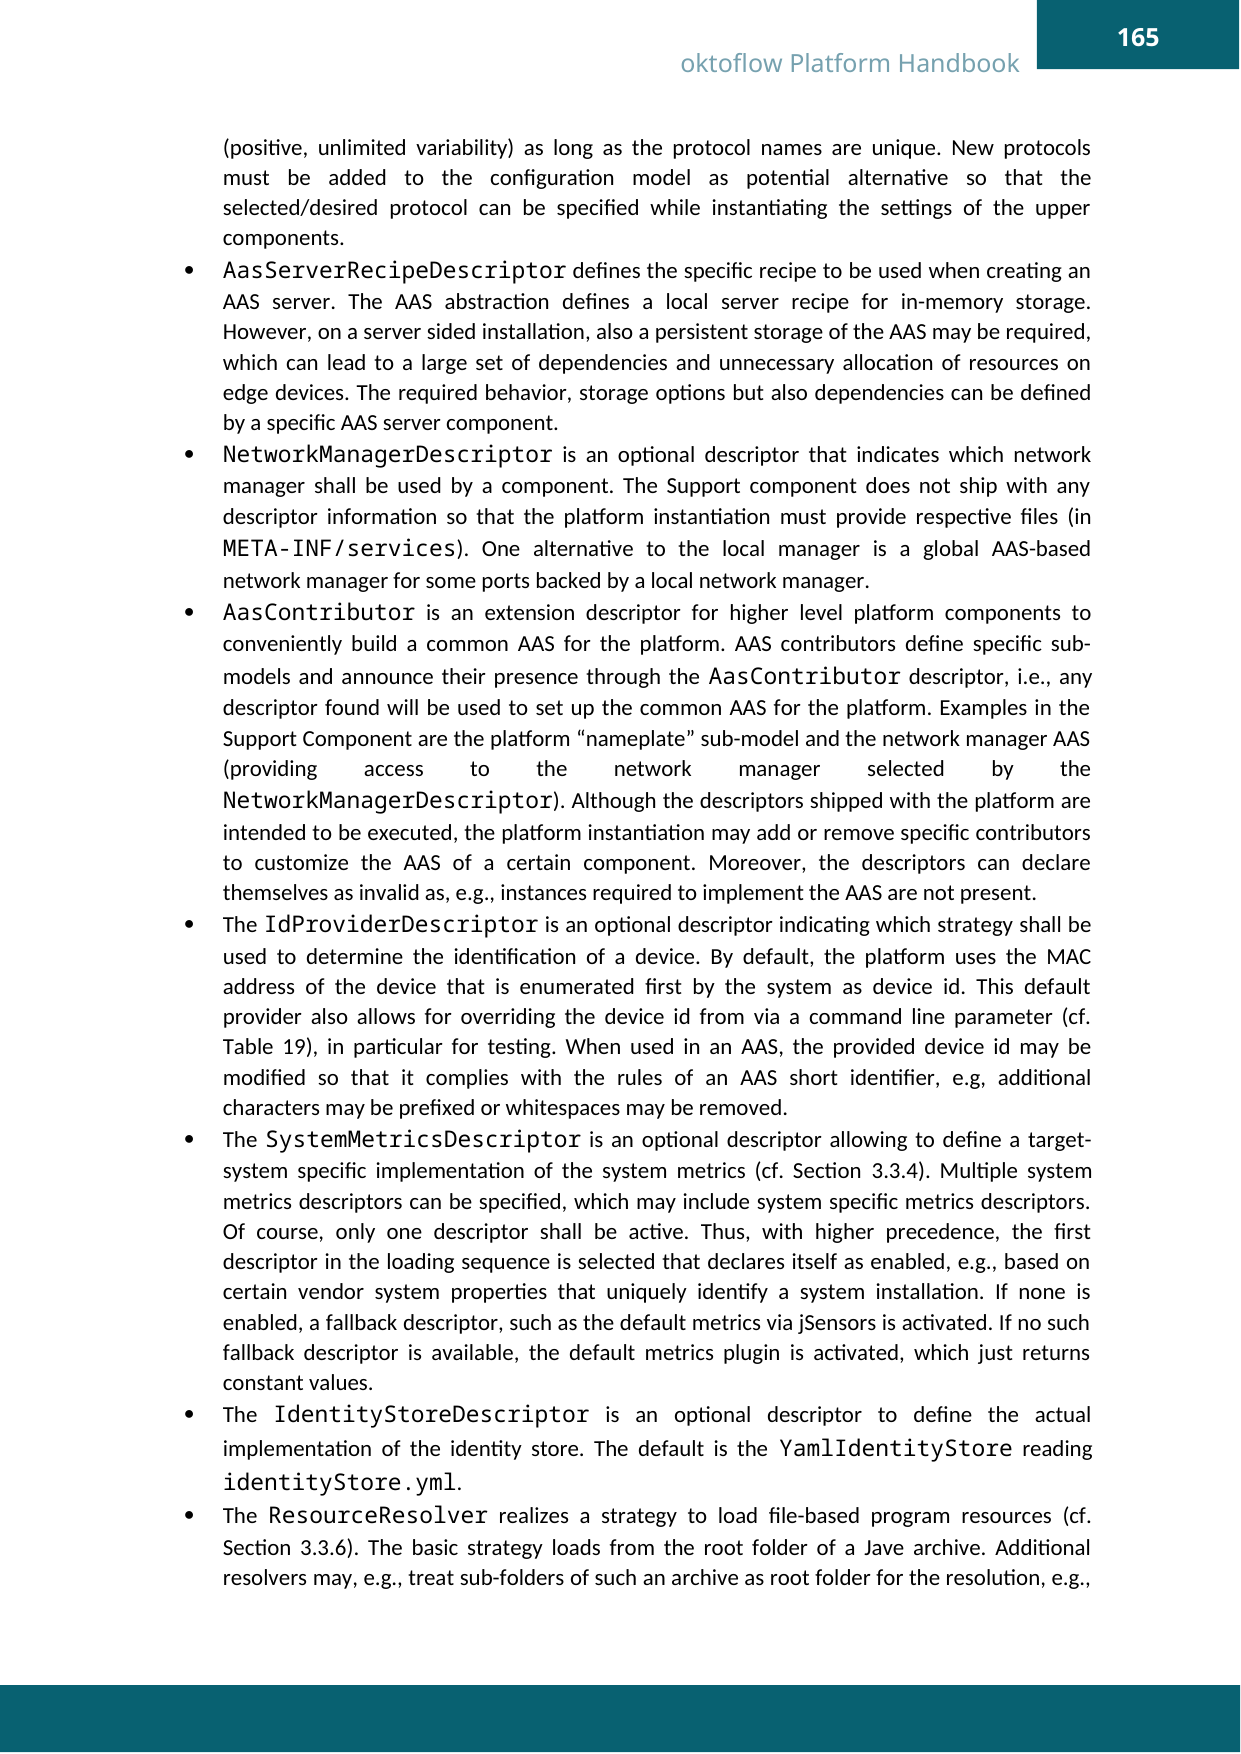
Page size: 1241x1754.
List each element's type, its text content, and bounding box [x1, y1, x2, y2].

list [185, 133, 1093, 252]
list AasServerRecipeDescriptor defines the specific recipe to be used when creating an AAS server. The AAS abstraction defines a local server recipe for in-memory storage. However, on a server sided installation, also a persistent storage of the AAS may be required, which can lead to a large set of dependencies and unnecessary allocation of resources on edge devices. The required behavior, storage options but also dependencies can be defined by a specific AAS server component. [185, 254, 1093, 436]
list The IdentityStoreDescriptor is an optional descriptor to define the actual implementation of the identity store. The default is the YamlIdentityStore reading identityStore.yml. [185, 1398, 1093, 1497]
list The IdProviderDescriptor is an optional descriptor indicating which strategy shall be used to determine the identification of a device. By default, the platform uses the MAC address of the device that is enumerated first by the system as device id. This default provider also allows for overriding the device id from via a command line parameter (cf. Table 19), in particular for testing. When used in an AAS, the provided device id may be modified so that it complies with the rules of an AAS short identifier, e.g, additional characters may be prefixed or whitespaces may be removed. [185, 908, 1093, 1121]
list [185, 1499, 1093, 1591]
list AasContributor is an extension descriptor for higher level platform components to conveniently build a common AAS for the platform. AAS contributors define specific sub-models and announce their presence through the AasContributor descriptor, i.e., any descriptor found will be used to set up the common AAS for the platform. Examples in the Support Component are the platform “nameplate” sub-model and the network manager AAS (providing access to the network manager selected by the NetworkManagerDescriptor). Although the descriptors shipped with the platform are intended to be executed, the platform instantiation may add or remove specific contributors to customize the AAS of a certain component. Moreover, the descriptors can declare themselves as invalid as, e.g., instances required to implement the AAS are not present. [185, 596, 1093, 906]
list The SystemMetricsDescriptor is an optional descriptor allowing to define a target-system specific implementation of the system metrics (cf. Section 3.3.4). Multiple system metrics descriptors can be specified, which may include system specific metrics descriptors. Of course, only one descriptor shall be active. Thus, with higher precedence, the first descriptor in the loading sequence is selected that declares itself as enabled, e.g., based on certain vendor system properties that uniquely identify a system installation. If none is enabled, a fallback descriptor, such as the default metrics via jSensors is activated. If no such fallback descriptor is available, the default metrics plugin is activated, which just returns constant values. [185, 1123, 1093, 1396]
list NetworkManagerDescriptor is an optional descriptor that indicates which network manager shall be used by a component. The Support component does not ship with any descriptor information so that the platform instantiation must provide respective files (in META-INF/services). One alternative to the local manager is a global AAS-based network manager for some ports backed by a local network manager. [185, 438, 1093, 594]
